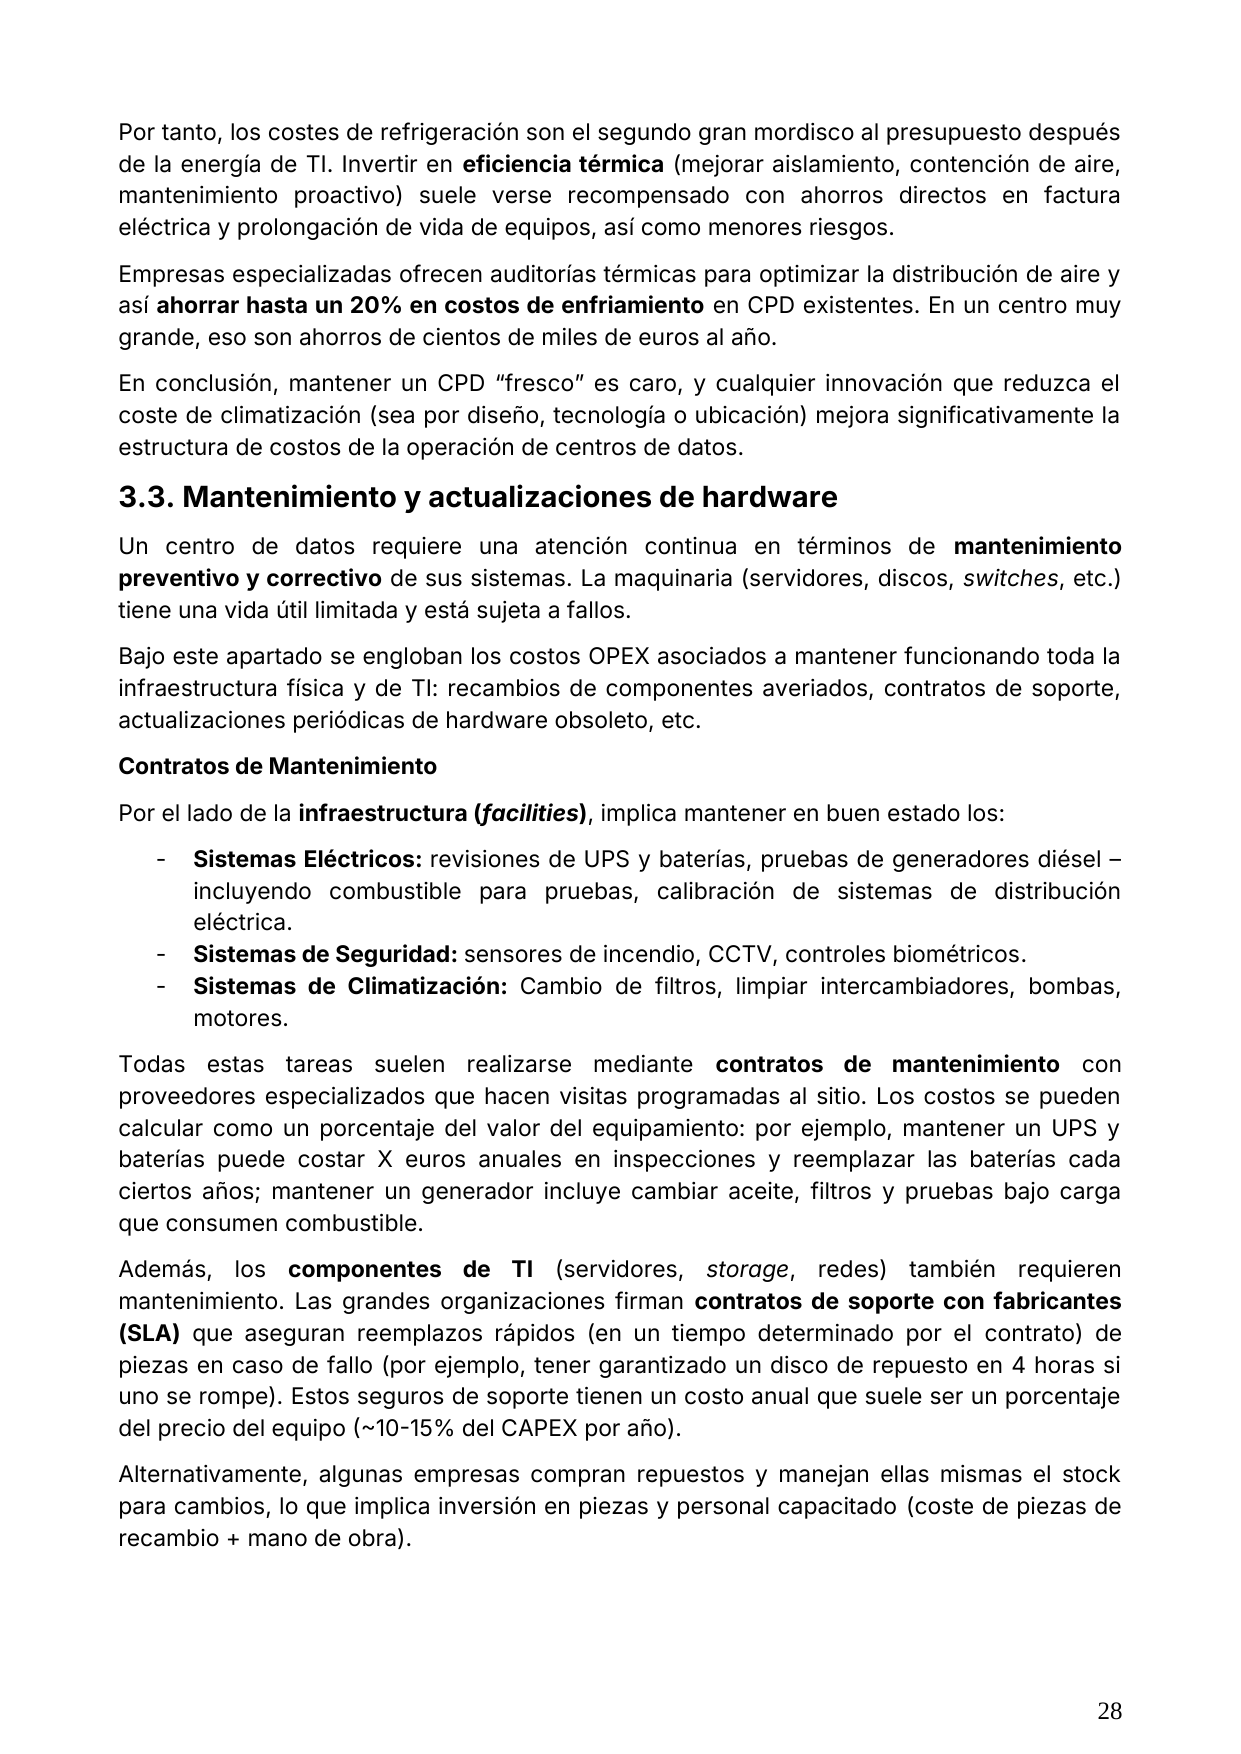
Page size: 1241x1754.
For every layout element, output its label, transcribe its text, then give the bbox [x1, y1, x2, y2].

text Bajo este apartado se engloban los costos OPEX asociados a mantener funcionando toda la infraestructura física y de TI: recambios de componentes averiados, contratos de soporte, actualizaciones periódicas de hardware obsoleto, etc. [118, 642, 1122, 734]
text Además, los componentes de TI (servidores, storage, redes) también requieren mantenimiento. Las grandes organizaciones firman contratos de soporte con fabricantes (SLA) que aseguran reemplazos rápidos (en un tiempo determinado por el contrato) de piezas en caso de fallo (por ejemplo, tener garantizado un disco de repuesto en 4 horas si uno se rompe). Estos seguros de soporte tienen un costo anual que suele ser un porcentaje del precio del equipo (~10-15% del CAPEX por año). [118, 1256, 1122, 1442]
text Alternativamente, algunas empresas compran repuestos y manejan ellas mismas el stock para cambios, lo que implica inversión en piezas y personal capacitado (coste de piezas de recambio + mano de obra). [118, 1461, 1122, 1552]
subtitle 3.3. Mantenimiento y actualizaciones de hardware [118, 479, 1122, 515]
text Por tanto, los costes de refrigeración son el segundo gran mordisco al presupuesto después de la energía de TI. Invertir en eficiencia térmica (mejorar aislamiento, contención de aire, mantenimiento proactivo) suele verse recompensado con ahorros directos en factura eléctrica y prolongación de vida de equipos, así como menores riesgos. [118, 118, 1122, 241]
list Sistemas de Climatización: Cambio de filtros, limpiar intercambiadores, bombas, motores. [156, 972, 1122, 1032]
text Todas estas tareas suelen realizarse mediante contratos de mantenimiento con proveedores especializados que hacen visitas programadas al sitio. Los costos se pueden calcular como un porcentaje del valor del equipamiento: por ejemplo, mantener un UPS y baterías puede costar X euros anuales en inspecciones y reemplazar las baterías cada ciertos años; mantener un generador incluye cambiar aceite, filtros y pruebas bajo carga que consumen combustible. [118, 1050, 1122, 1237]
list Sistemas Eléctricos: revisiones de UPS y baterías, pruebas de generadores diésel – incluyendo combustible para pruebas, calibración de sistemas de distribución eléctrica. [156, 845, 1122, 936]
text Contratos de Mantenimiento [118, 752, 1122, 780]
text Un centro de datos requiere una atención continua en términos de mantenimiento preventivo y correctivo de sus sistemas. La maquinaria (servidores, discos, switches, etc.) tiene una vida útil limitada y está sujeta a fallos. [118, 533, 1122, 624]
text Por el lado de la infraestructura (facilities), implica mantener en buen estado los: [118, 799, 1122, 826]
text En conclusión, mantener un CPD “fresco” es caro, y cualquier innovación que reduzca el coste de climatización (sea por diseño, tecnología o ubicación) mejora significativamente la estructura de costos de la operación de centros de datos. [118, 370, 1122, 461]
list Sistemas de Seguridad: sensores de incendio, CCTV, controles biométricos. [156, 940, 1122, 968]
text Empresas especializadas ofrecen auditorías térmicas para optimizar la distribución de aire y así ahorrar hasta un 20% en costos de enfriamiento en CPD existentes. En un centro muy grande, eso son ahorros de cientos de miles de euros al año. [118, 260, 1122, 351]
